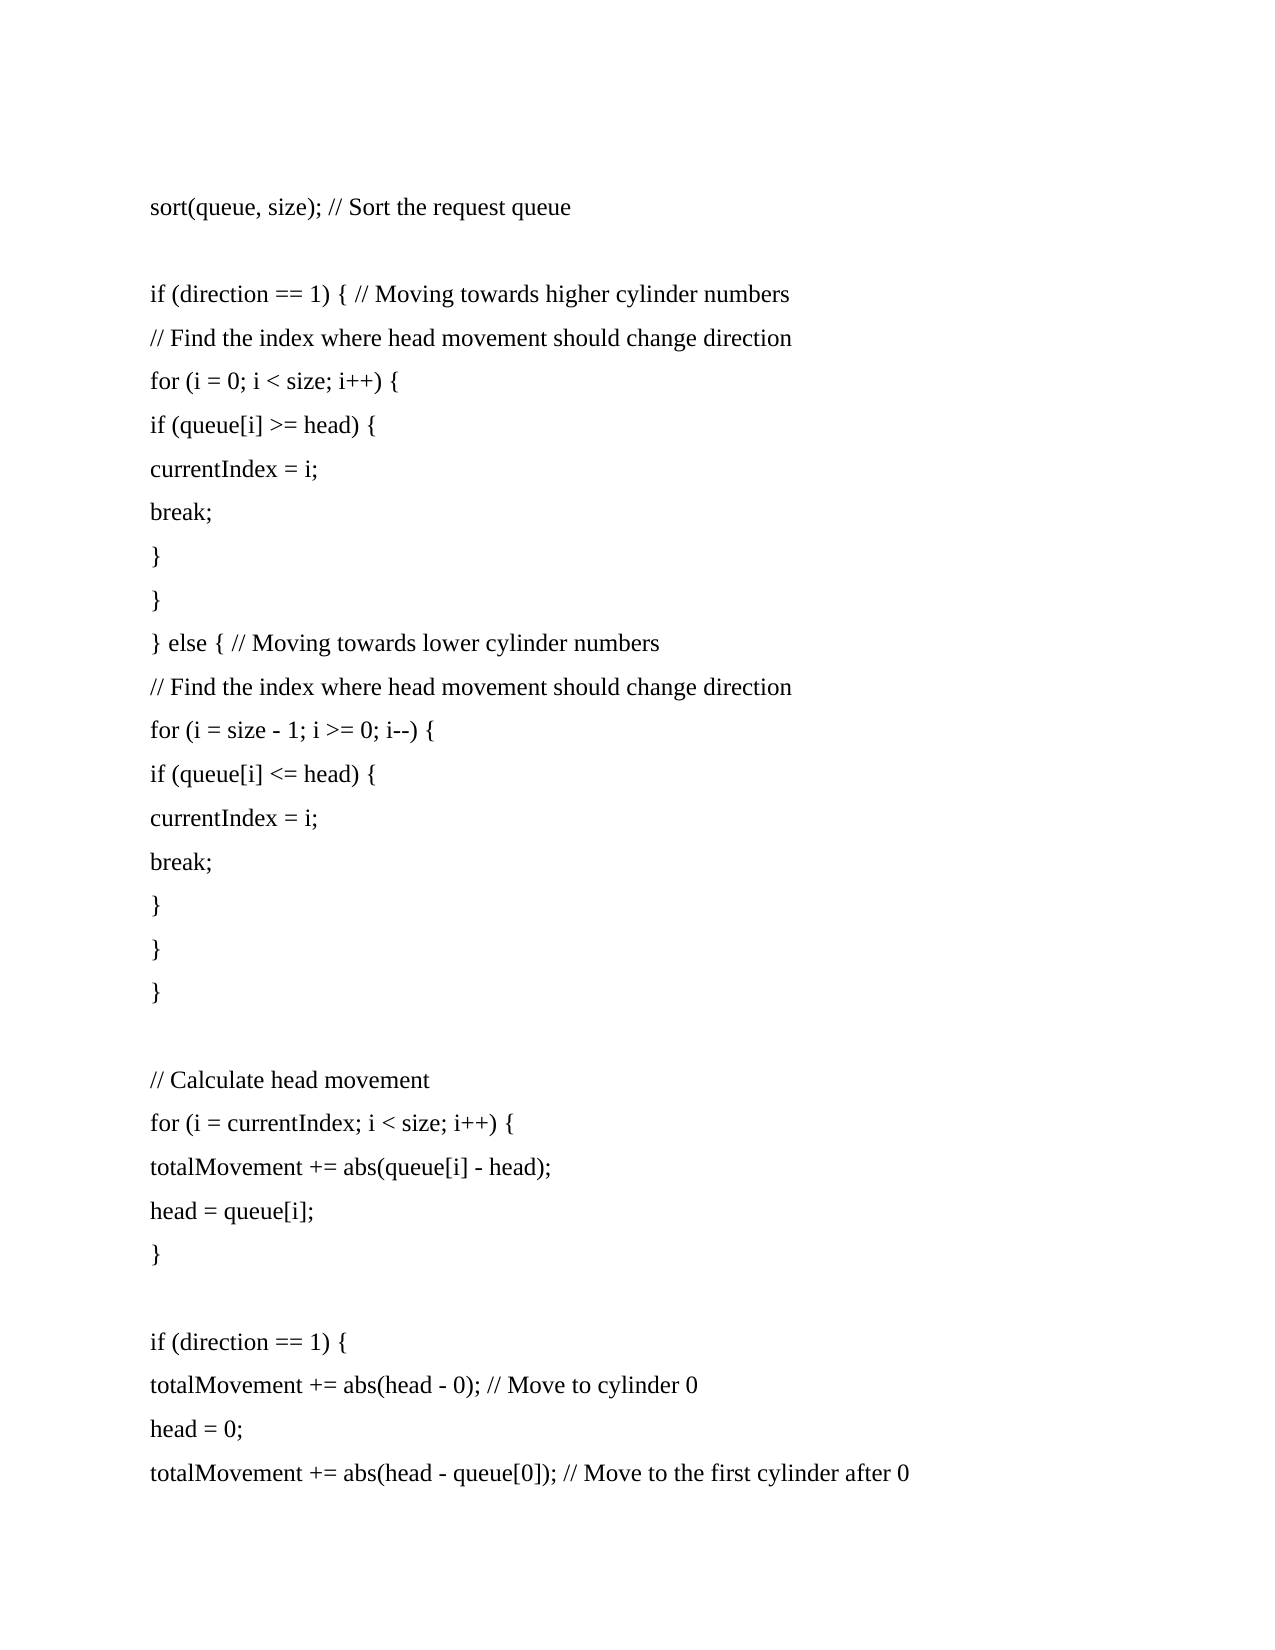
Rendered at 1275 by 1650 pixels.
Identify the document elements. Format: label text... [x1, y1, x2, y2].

text if (direction == 1) { // Moving towards higher cylinder numbers [150, 281, 1125, 308]
text head = 0; [150, 1416, 1125, 1443]
text // Calculate head movement [150, 1067, 1125, 1093]
text break; [150, 499, 1125, 526]
text } [150, 936, 1125, 963]
text totalMovement += abs(queue[i] - head); [150, 1154, 1125, 1181]
text for (i = size - 1; i >= 0; i--) { [150, 717, 1125, 744]
text if (queue[i] <= head) { [150, 761, 1125, 788]
text // Find the index where head movement should change direction [150, 324, 1125, 352]
text } else { // Moving towards lower cylinder numbers [150, 630, 1125, 657]
text break; [150, 848, 1125, 875]
text if (direction == 1) { [150, 1328, 1125, 1355]
text if (queue[i] >= head) { [150, 412, 1125, 439]
text for (i = 0; i < size; i++) { [150, 368, 1125, 395]
text } [150, 979, 1125, 1006]
text } [150, 1241, 1125, 1268]
text } [150, 586, 1125, 613]
text for (i = currentIndex; i < size; i++) { [150, 1110, 1125, 1137]
text sort(queue, size); // Sort the request queue [150, 194, 1125, 221]
text // Find the index where head movement should change direction [150, 674, 1125, 701]
text } [150, 543, 1125, 570]
text } [150, 892, 1125, 919]
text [150, 1372, 1125, 1399]
text currentIndex = i; [150, 456, 1125, 482]
text head = queue[i]; [150, 1197, 1125, 1224]
text currentIndex = i; [150, 805, 1125, 832]
text totalMovement += abs(head - queue[0]); // Move to the first cylinder after 0 [150, 1459, 1125, 1486]
